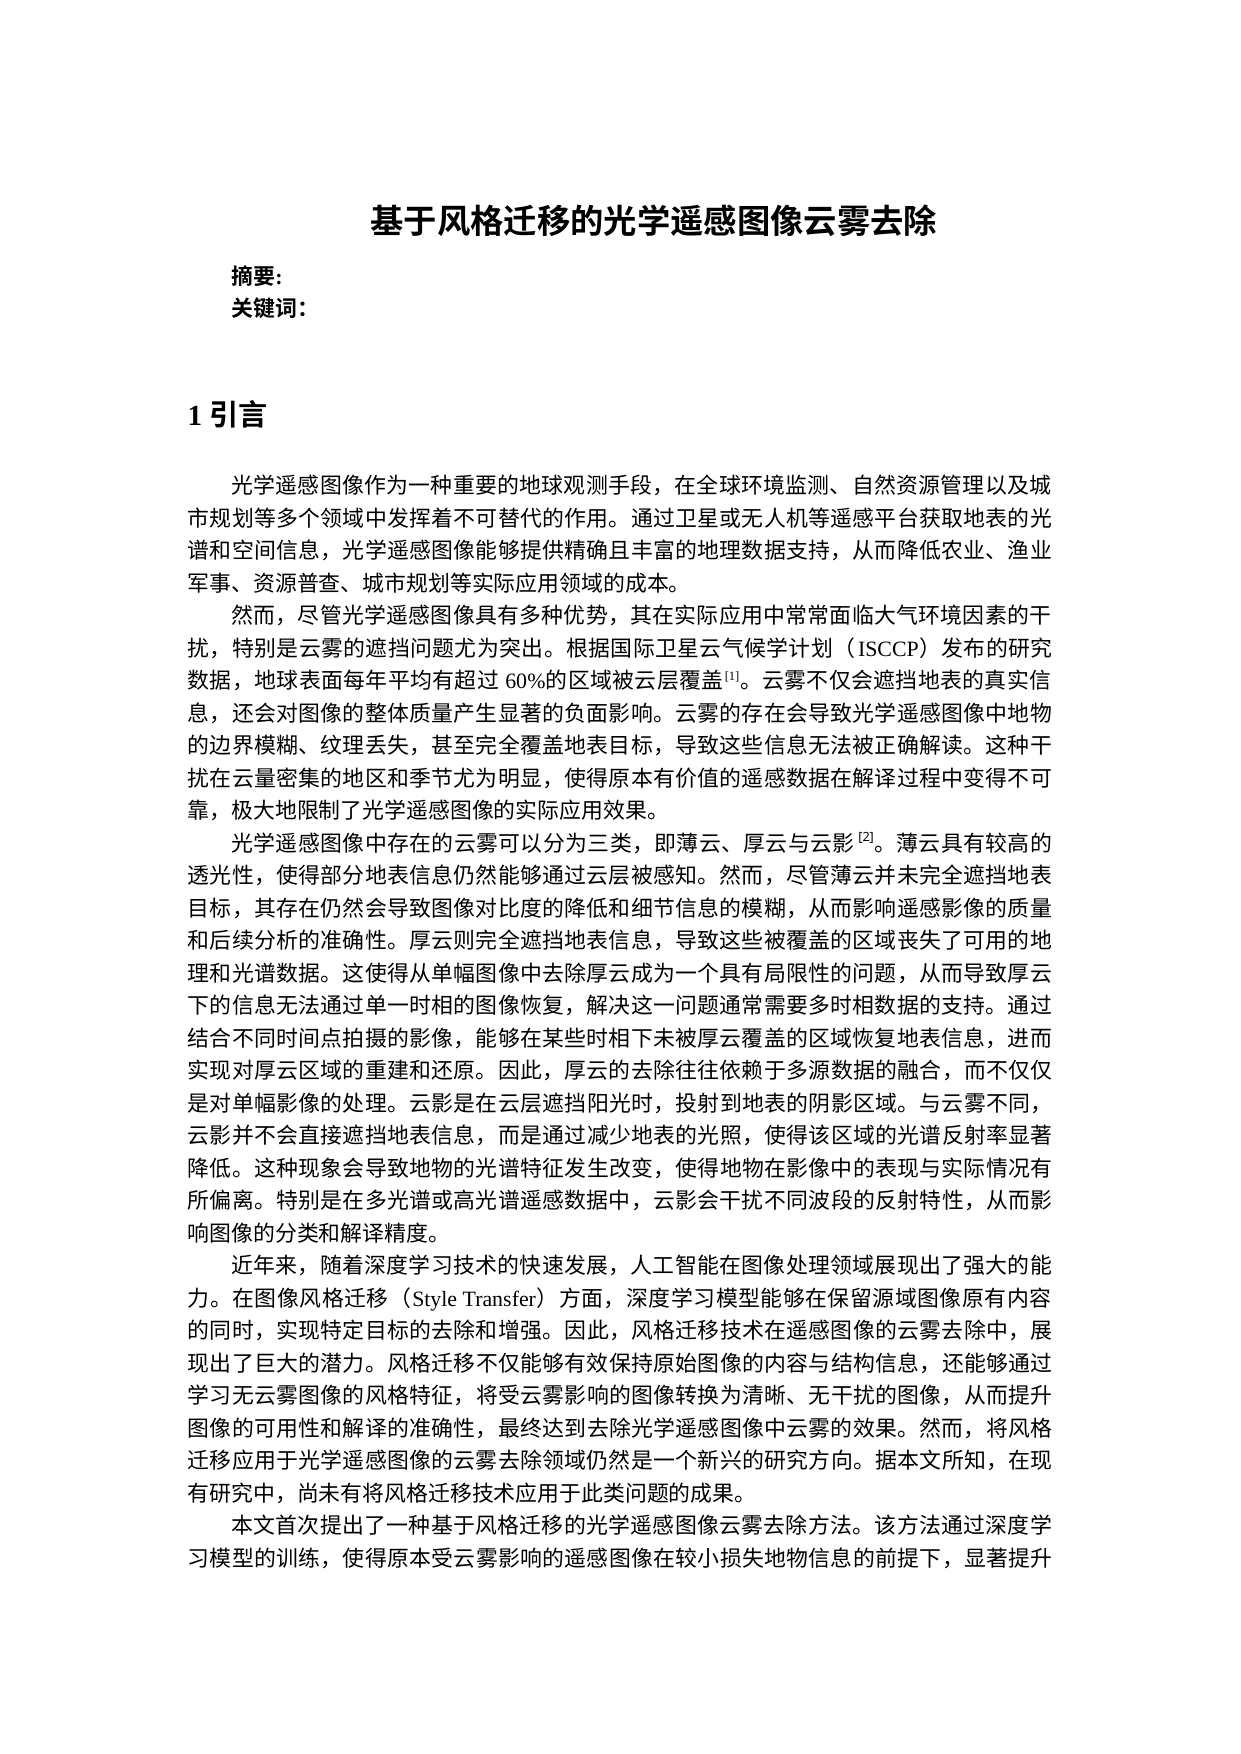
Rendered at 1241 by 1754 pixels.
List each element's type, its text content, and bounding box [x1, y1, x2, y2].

text 光学遥感图像中存在的云雾可以分为三类，即薄云、厚云与云影[2]。薄云具有较高的透光性，使得部分地表信息仍然能够通过云层被感知。然而，尽管薄云并未完全遮挡地表目标，其存在仍然会导致图像对比度的降低和细节信息的模糊，从而影响遥感影像的质量和后续分析的准确性。厚云则完全遮挡地表信息，导致这些被覆盖的区域丧失了可用的地理和光谱数据。这使得从单幅图像中去除厚云成为一个具有局限性的问题，从而导致厚云下的信息无法通过单一时相的图像恢复，解决这一问题通常需要多时相数据的支持。通过结合不同时间点拍摄的影像，能够在某些时相下未被厚云覆盖的区域恢复地表信息，进而实现对厚云区域的重建和还原。因此，厚云的去除往往依赖于多源数据的融合，而不仅仅是对单幅影像的处理。云影是在云层遮挡阳光时，投射到地表的阴影区域。与云雾不同，云影并不会直接遮挡地表信息，而是通过减少地表的光照，使得该区域的光谱反射率显著降低。这种现象会导致地物的光谱特征发生改变，使得地物在影像中的表现与实际情况有所偏离。特别是在多光谱或高光谱遥感数据中，云影会干扰不同波段的反射特性，从而影响图像的分类和解译精度。 [187, 825, 1053, 1248]
title 基于风格迁移的光学遥感图像云雾去除 [187, 187, 1053, 252]
text 关键词： [187, 291, 1053, 323]
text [187, 1508, 1053, 1573]
text 然而，尽管光学遥感图像具有多种优势，其在实际应用中常常面临大气环境因素的干扰，特别是云雾的遮挡问题尤为突出。根据国际卫星云气候学计划（ISCCP）发布的研究数据，地球表面每年平均有超过60%的区域被云层覆盖[1]。云雾不仅会遮挡地表的真实信息，还会对图像的整体质量产生显著的负面影响。云雾的存在会导致光学遥感图像中地物的边界模糊、纹理丢失，甚至完全覆盖地表目标，导致这些信息无法被正确解读。这种干扰在云量密集的地区和季节尤为明显，使得原本有价值的遥感数据在解译过程中变得不可靠，极大地限制了光学遥感图像的实际应用效果。 [187, 598, 1053, 825]
text 摘要: [187, 258, 1053, 291]
subtitle 引言 [187, 391, 1053, 433]
text 光学遥感图像作为一种重要的地球观测手段，在全球环境监测、自然资源管理以及城市规划等多个领域中发挥着不可替代的作用。通过卫星或无人机等遥感平台获取地表的光谱和空间信息，光学遥感图像能够提供精确且丰富的地理数据支持，从而降低农业、渔业、军事、资源普查、城市规划等实际应用领域的成本。 [187, 468, 1053, 598]
text 近年来，随着深度学习技术的快速发展，人工智能在图像处理领域展现出了强大的能力。在图像风格迁移（Style Transfer）方面，深度学习模型能够在保留源域图像原有内容的同时，实现特定目标的去除和增强。因此，风格迁移技术在遥感图像的云雾去除中，展现出了巨大的潜力。风格迁移不仅能够有效保持原始图像的内容与结构信息，还能够通过学习无云雾图像的风格特征，将受云雾影响的图像转换为清晰、无干扰的图像，从而提升图像的可用性和解译的准确性，最终达到去除光学遥感图像中云雾的效果。然而，将风格迁移应用于光学遥感图像的云雾去除领域仍然是一个新兴的研究方向。据本文所知，在现有研究中，尚未有将风格迁移技术应用于此类问题的成果。 [187, 1248, 1053, 1508]
